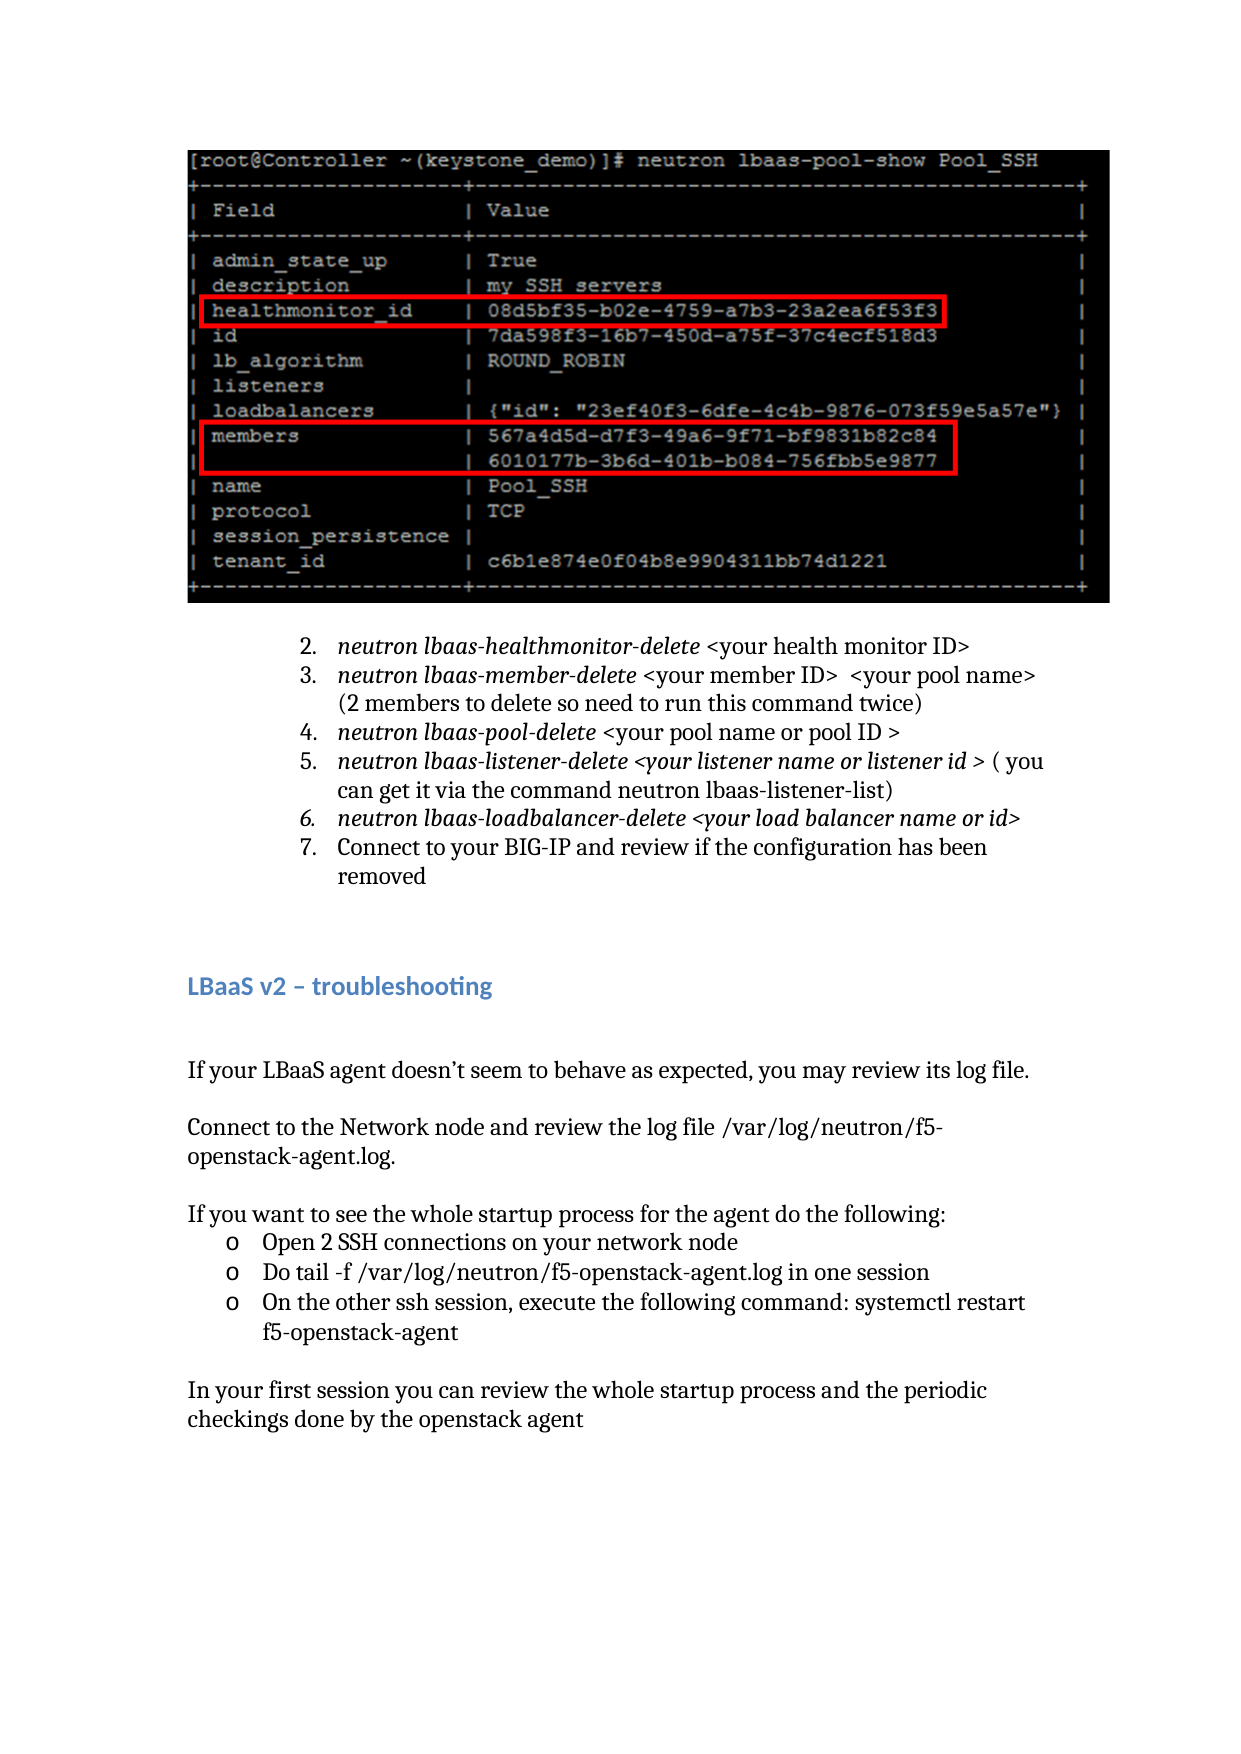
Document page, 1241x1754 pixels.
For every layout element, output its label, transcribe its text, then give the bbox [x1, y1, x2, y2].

list On the other ssh session, execute the following command: systemctl restart f5-openstack-agent [225, 1288, 1053, 1347]
list neutron lbaas-healthmonitor-delete <your health monitor ID> [300, 632, 1053, 661]
list neutron lbaas-member-delete <your member ID> <your pool name> (2 members to delete so need to run this command twice) [300, 661, 1053, 718]
list neutron lbaas-pool-delete <your pool name or pool ID > [300, 718, 1053, 747]
list Open 2 SSH connections on your network node [225, 1228, 1053, 1258]
list neutron lbaas-listener-delete <your listener name or listener id > ( you can get it via the command neutron lbaas-listener-list) [300, 747, 1053, 804]
list neutron lbaas-loadbalancer-delete <your load balancer name or id> [300, 804, 1053, 833]
text Connect to the Network node and review the log file /var/log/neutron/f5-openstack-agent.log. [187, 1113, 1053, 1171]
text If you want to see the whole startup process for the agent do the following: [187, 1199, 1053, 1228]
text If your LBaaS agent doesn’t seem to behave as expected, you may review its log file. [187, 1056, 1053, 1084]
list Connect to your BIG-IP and review if the configuration has been removed [300, 833, 1053, 891]
list Do tail -f /var/log/neutron/f5-openstack-agent.log in one session [225, 1258, 1053, 1288]
subtitle LBaaS v2 – troubleshooting [187, 969, 1053, 1002]
picture [187, 150, 1110, 603]
text In your first session you can review the whole startup process and the periodic checkings done by the openstack agent [187, 1376, 1053, 1433]
